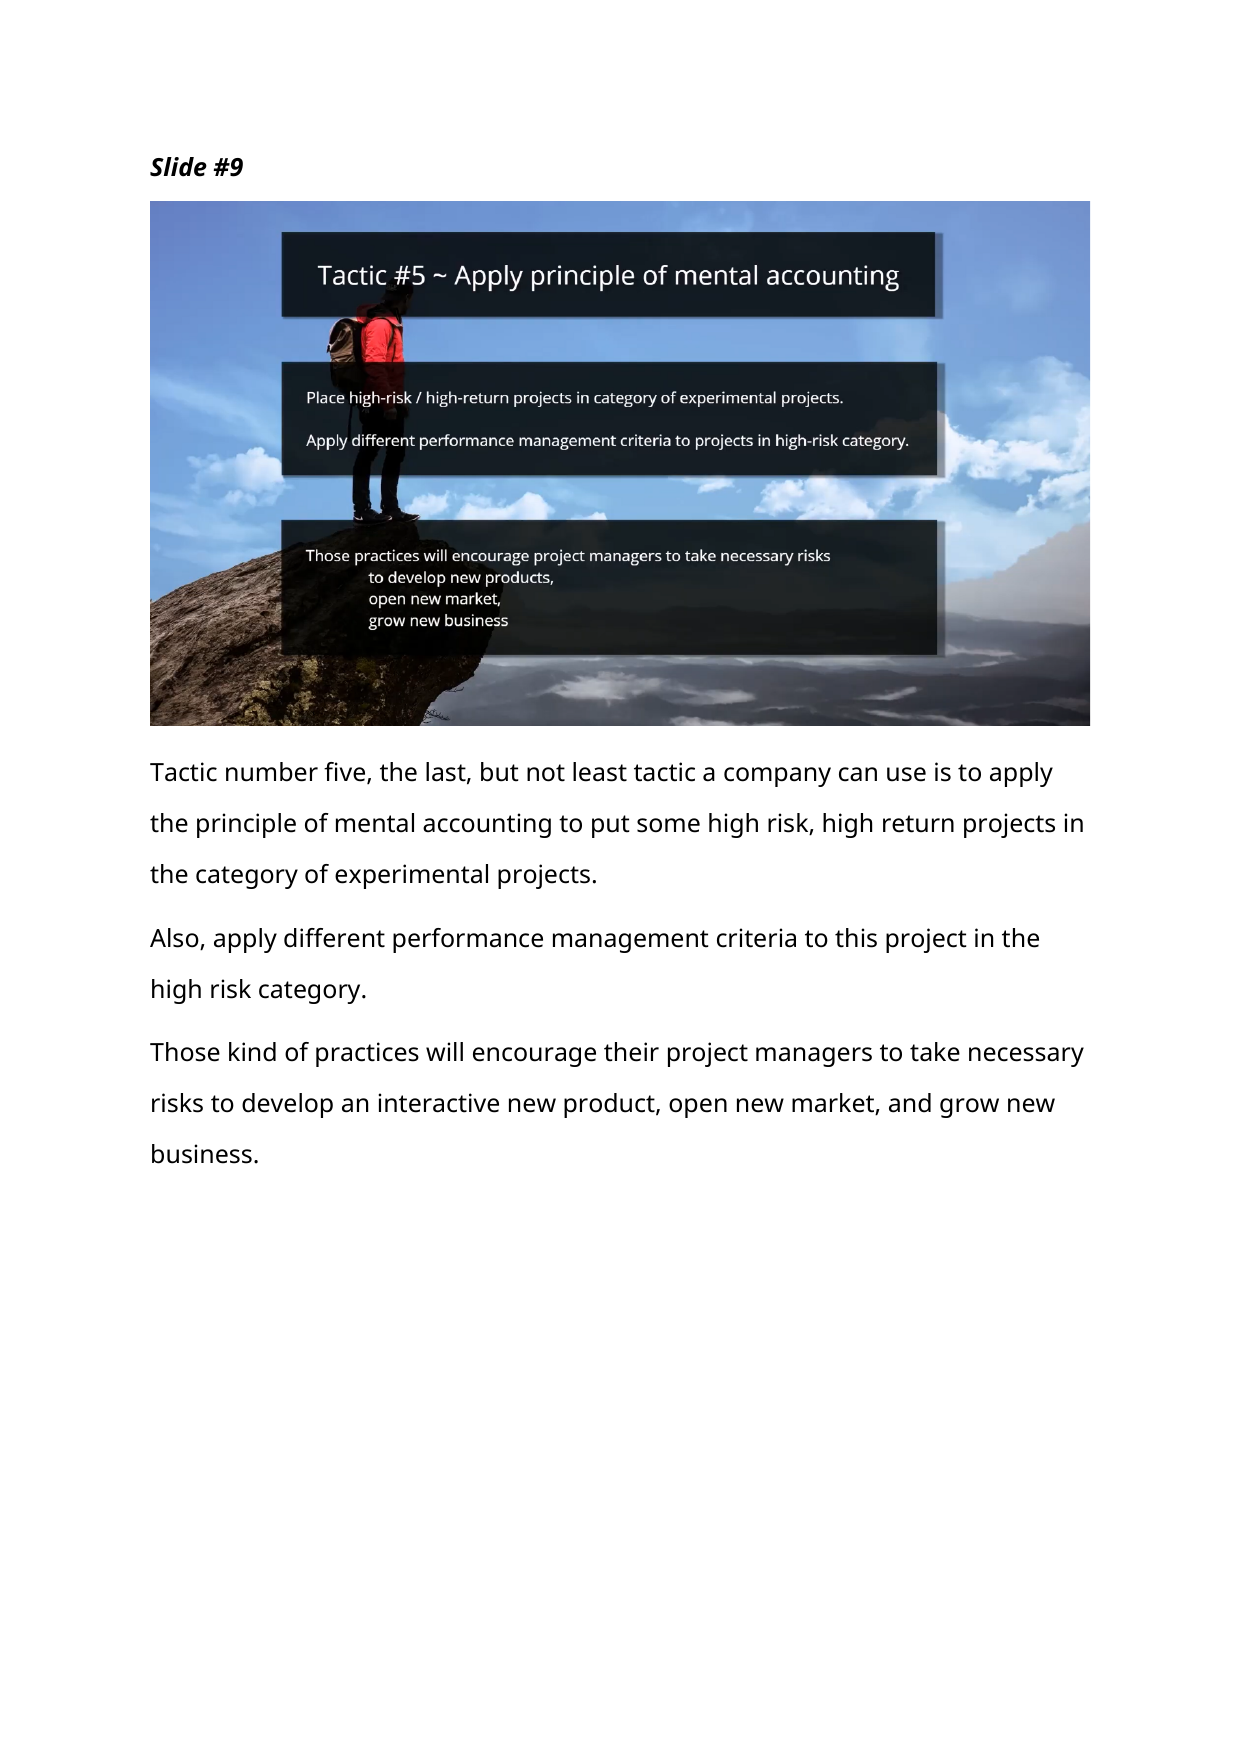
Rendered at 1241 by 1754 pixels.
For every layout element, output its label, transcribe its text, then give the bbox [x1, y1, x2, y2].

text Those kind of practices will encourage their project managers to take necessary risks to develop an interactive new product, open new market, and grow new business. [150, 1035, 1090, 1171]
text Tactic number five, the last, but not least tactic a company can use is to apply the principle of mental accounting to put some high risk, high return projects in the category of experimental projects. [150, 755, 1090, 891]
subtitle Slide #9 [150, 150, 1090, 201]
text Also, apply different performance management criteria to this project in the high risk category. [150, 920, 1090, 1005]
picture [150, 201, 1091, 726]
